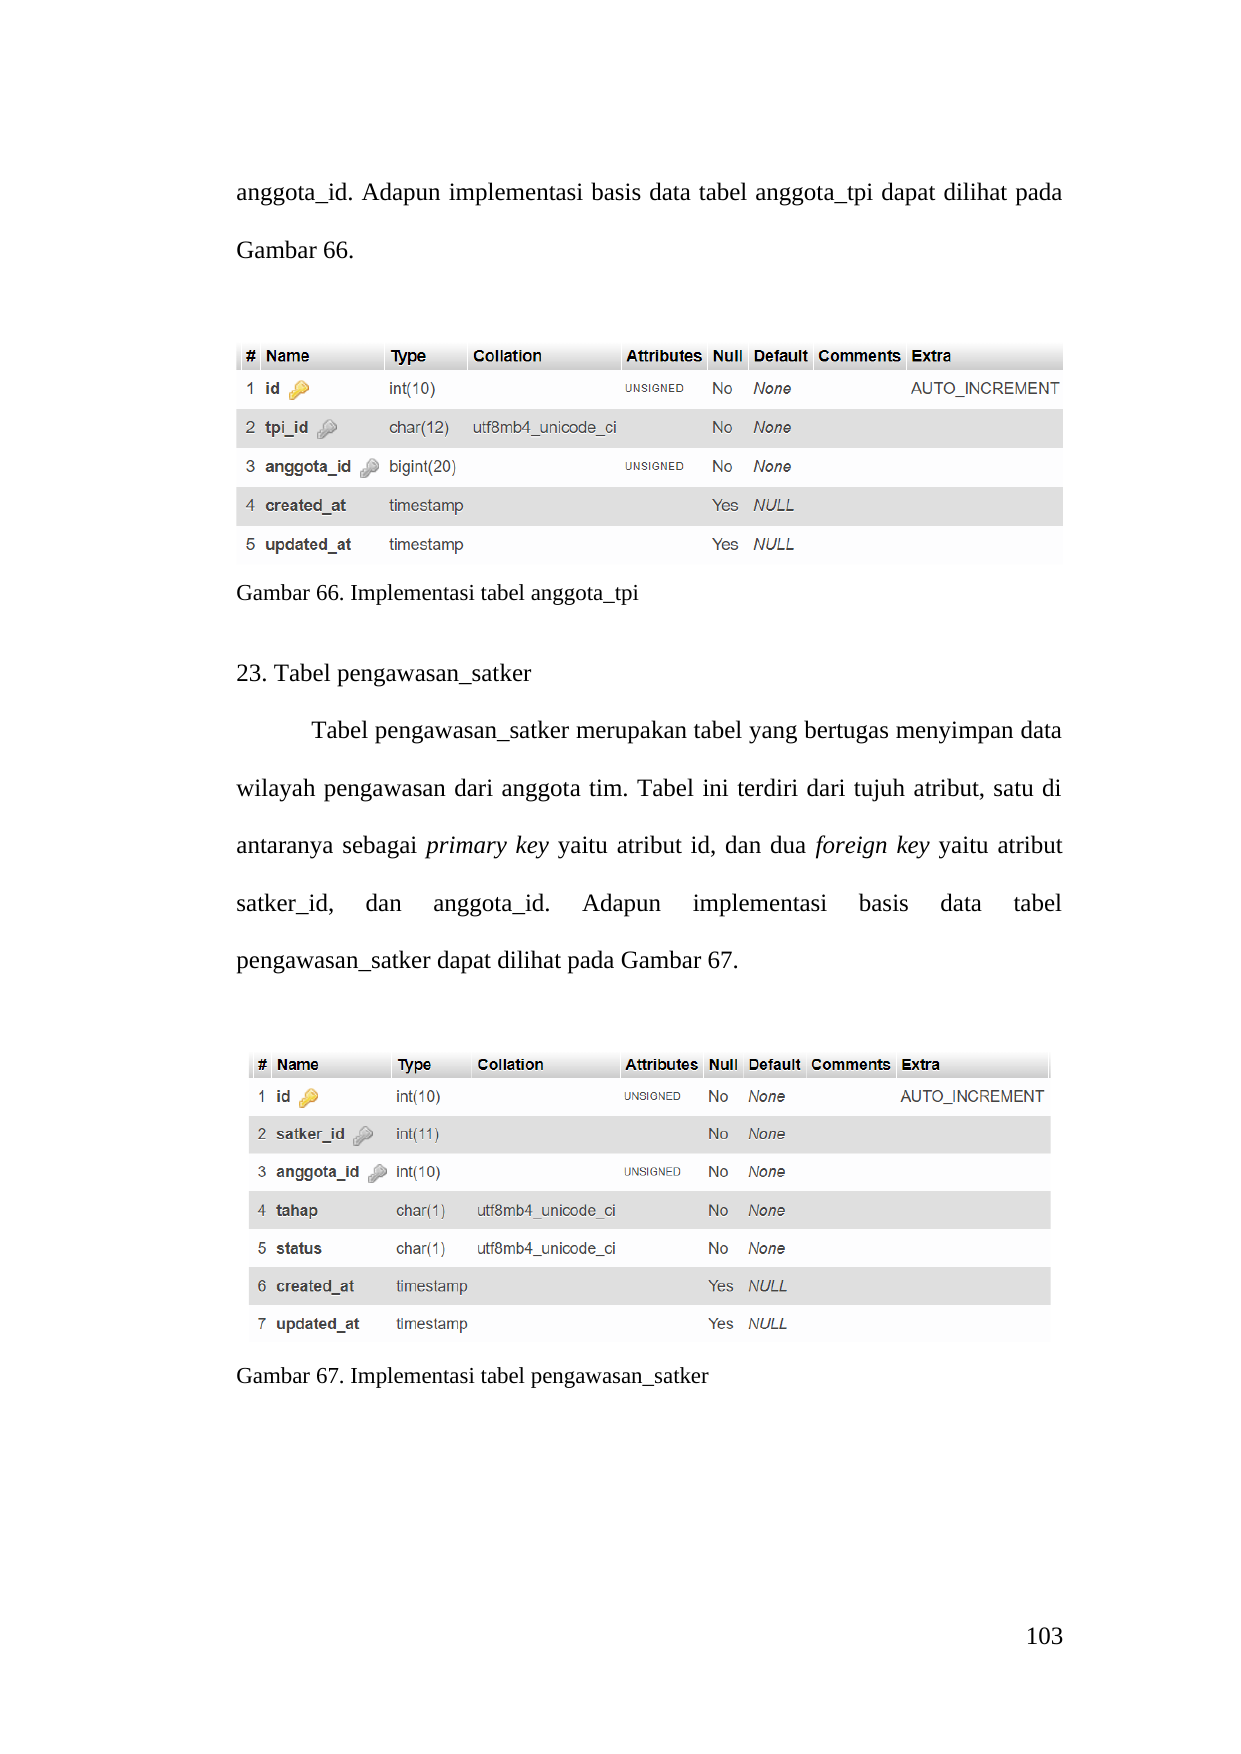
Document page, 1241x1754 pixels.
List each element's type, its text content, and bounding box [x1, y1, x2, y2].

text Tabel pengawasan_satker merupakan tabel yang bertugas menyimpan data wilayah pengawasan dari anggota tim. Tabel ini terdiri dari tujuh atribut, satu di antaranya sebagai primary key yaitu atribut id, dan dua foreign key yaitu atribut satker_id, dan anggota_id. Adapun implementasi basis data tabel pengawasan_satker dapat dilihat pada Gambar 67. [236, 715, 1063, 974]
picture [236, 342, 1063, 565]
text Gambar 66. Implementasi tabel anggota_tpi [236, 579, 1063, 605]
picture [248, 1052, 1051, 1349]
list Tabel pengawasan_satker [236, 658, 1063, 687]
text Gambar 67. Implementasi tabel pengawasan_satker [236, 1363, 1063, 1389]
